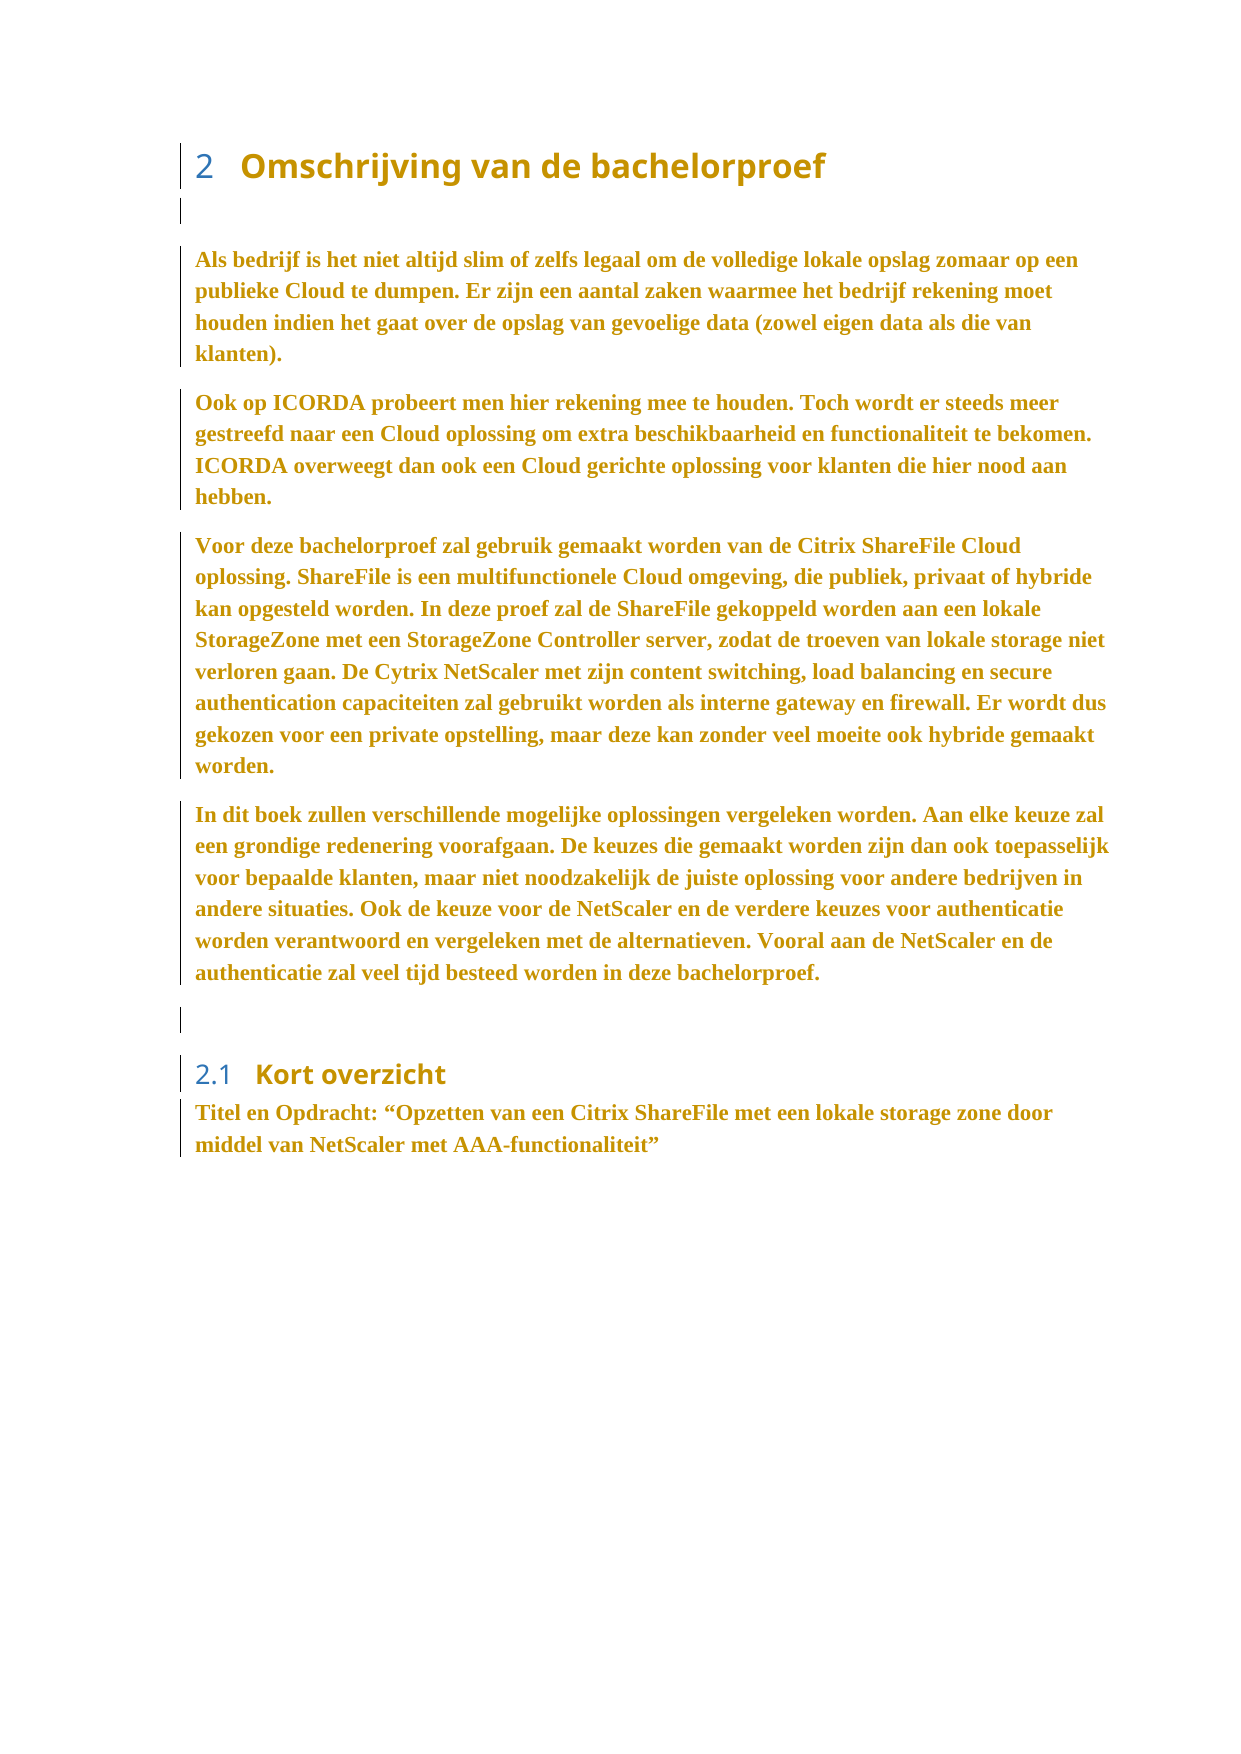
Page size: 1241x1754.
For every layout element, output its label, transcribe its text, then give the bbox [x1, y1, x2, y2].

subtitle Omschrijving van de bachelorproef [195, 143, 1122, 188]
subtitle Kort overzicht [195, 1055, 1122, 1092]
text Voor deze bachelorproef zal gebruik gemaakt worden van de Citrix ShareFile Cloud oplossing. ShareFile is een multifunctionele Cloud omgeving, die publiek, privaat of hybride kan opgesteld worden. In deze proef zal de ShareFile gekoppeld worden aan een lokale StorageZone met een StorageZone Controller server, zodat de troeven van lokale storage niet verloren gaan. De Cytrix NetScaler met zijn content switching, load balancing en secure authentication capaciteiten zal gebruikt worden als interne gateway en firewall. Er wordt dus gekozen voor een private opstelling, maar deze kan zonder veel moeite ook hybride gemaakt worden. [195, 532, 1122, 779]
text Titel en Opdracht: “Opzetten van een Citrix ShareFile met een lokale storage zone door middel van NetScaler met AAA-functionaliteit” [195, 1099, 1122, 1157]
text Als bedrijf is het niet altijd slim of zelfs legaal om de volledige lokale opslag zomaar op een publieke Cloud te dumpen. Er zijn een aantal zaken waarmee het bedrijf rekening moet houden indien het gaat over de opslag van gevoelige data (zowel eigen data als die van klanten). [195, 246, 1122, 367]
text Ook op ICORDA probeert men hier rekening mee te houden. Toch wordt er steeds meer gestreefd naar een Cloud oplossing om extra beschikbaarheid en functionaliteit te bekomen. ICORDA overweegt dan ook een Cloud gerichte oplossing voor klanten die hier nood aan hebben. [195, 389, 1122, 510]
text In dit boek zullen verschillende mogelijke oplossingen vergeleken worden. Aan elke keuze zal een grondige redenering voorafgaan. De keuzes die gemaakt worden zijn dan ook toepasselijk voor bepaalde klanten, maar niet noodzakelijk de juiste oplossing voor andere bedrijven in andere situaties. Ook de keuze voor de NetScaler en de verdere keuzes voor authenticatie worden verantwoord en vergeleken met de alternatieven. Vooral aan de NetScaler en de authenticatie zal veel tijd besteed worden in deze bachelorproef. [195, 801, 1122, 985]
